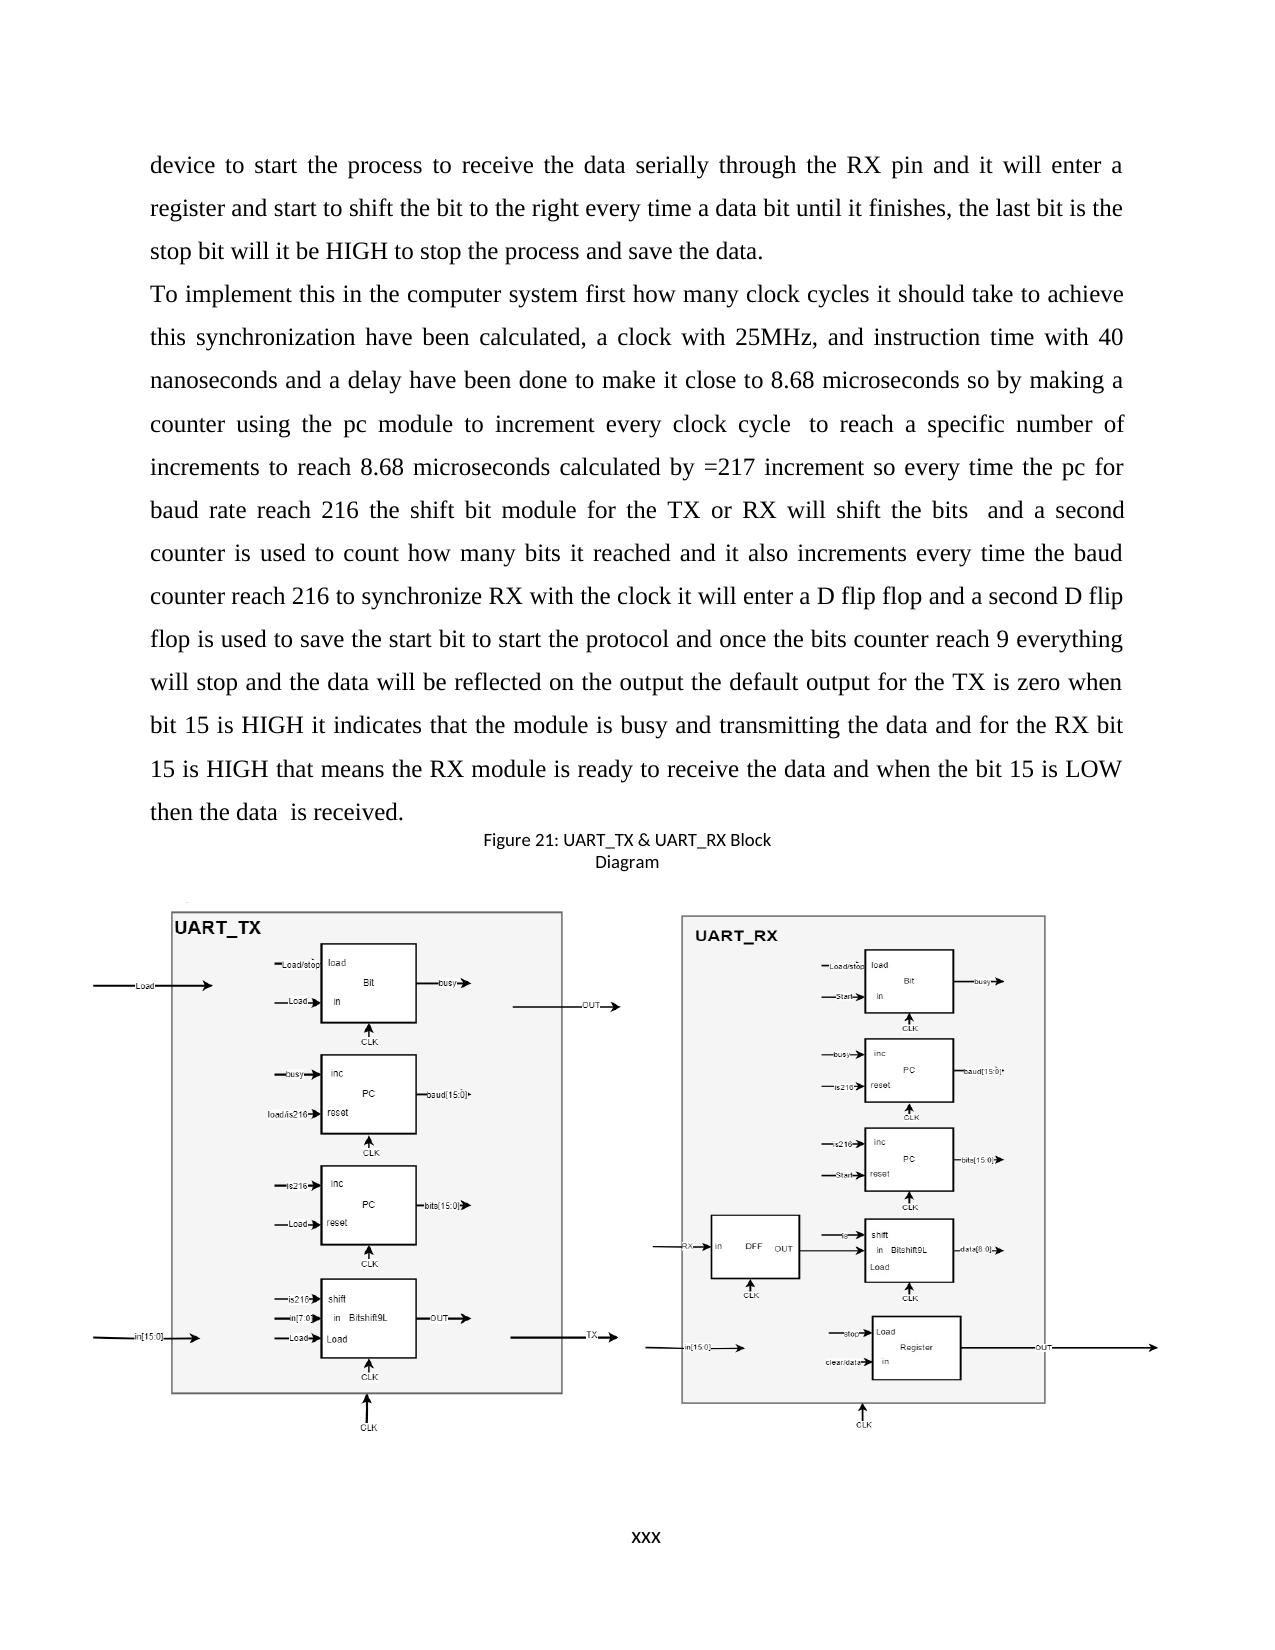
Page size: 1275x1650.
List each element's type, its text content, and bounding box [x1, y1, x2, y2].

picture [639, 915, 1165, 1434]
picture [86, 888, 628, 1439]
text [150, 150, 1125, 265]
text To implement this in the computer system first how many clock cycles it should take to achieve this synchronization have been calculated, a clock with 25MHz, and instruction time with 40 nanoseconds and a delay have been done to make it close to 8.68 microseconds so by making a counter using the pc module to increment every clock cycle to reach a specific number of increments to reach 8.68 microseconds calculated by =217 increment so every time the pc for baud rate reach 216 the shift bit module for the TX or RX will shift the bits and a second counter is used to count how many bits it reached and it also increments every time the baud counter reach 216 to synchronize RX with the clock it will enter a D flip flop and a second D flip flop is used to save the start bit to start the protocol and once the bits counter reach 9 everything will stop and the data will be reflected on the output the default output for the TX is zero when bit 15 is HIGH it indicates that the module is busy and transmitting the data and for the RX bit 15 is HIGH that means the RX module is ready to receive the data and when the bit 15 is LOW then the data is received. [150, 279, 1125, 826]
